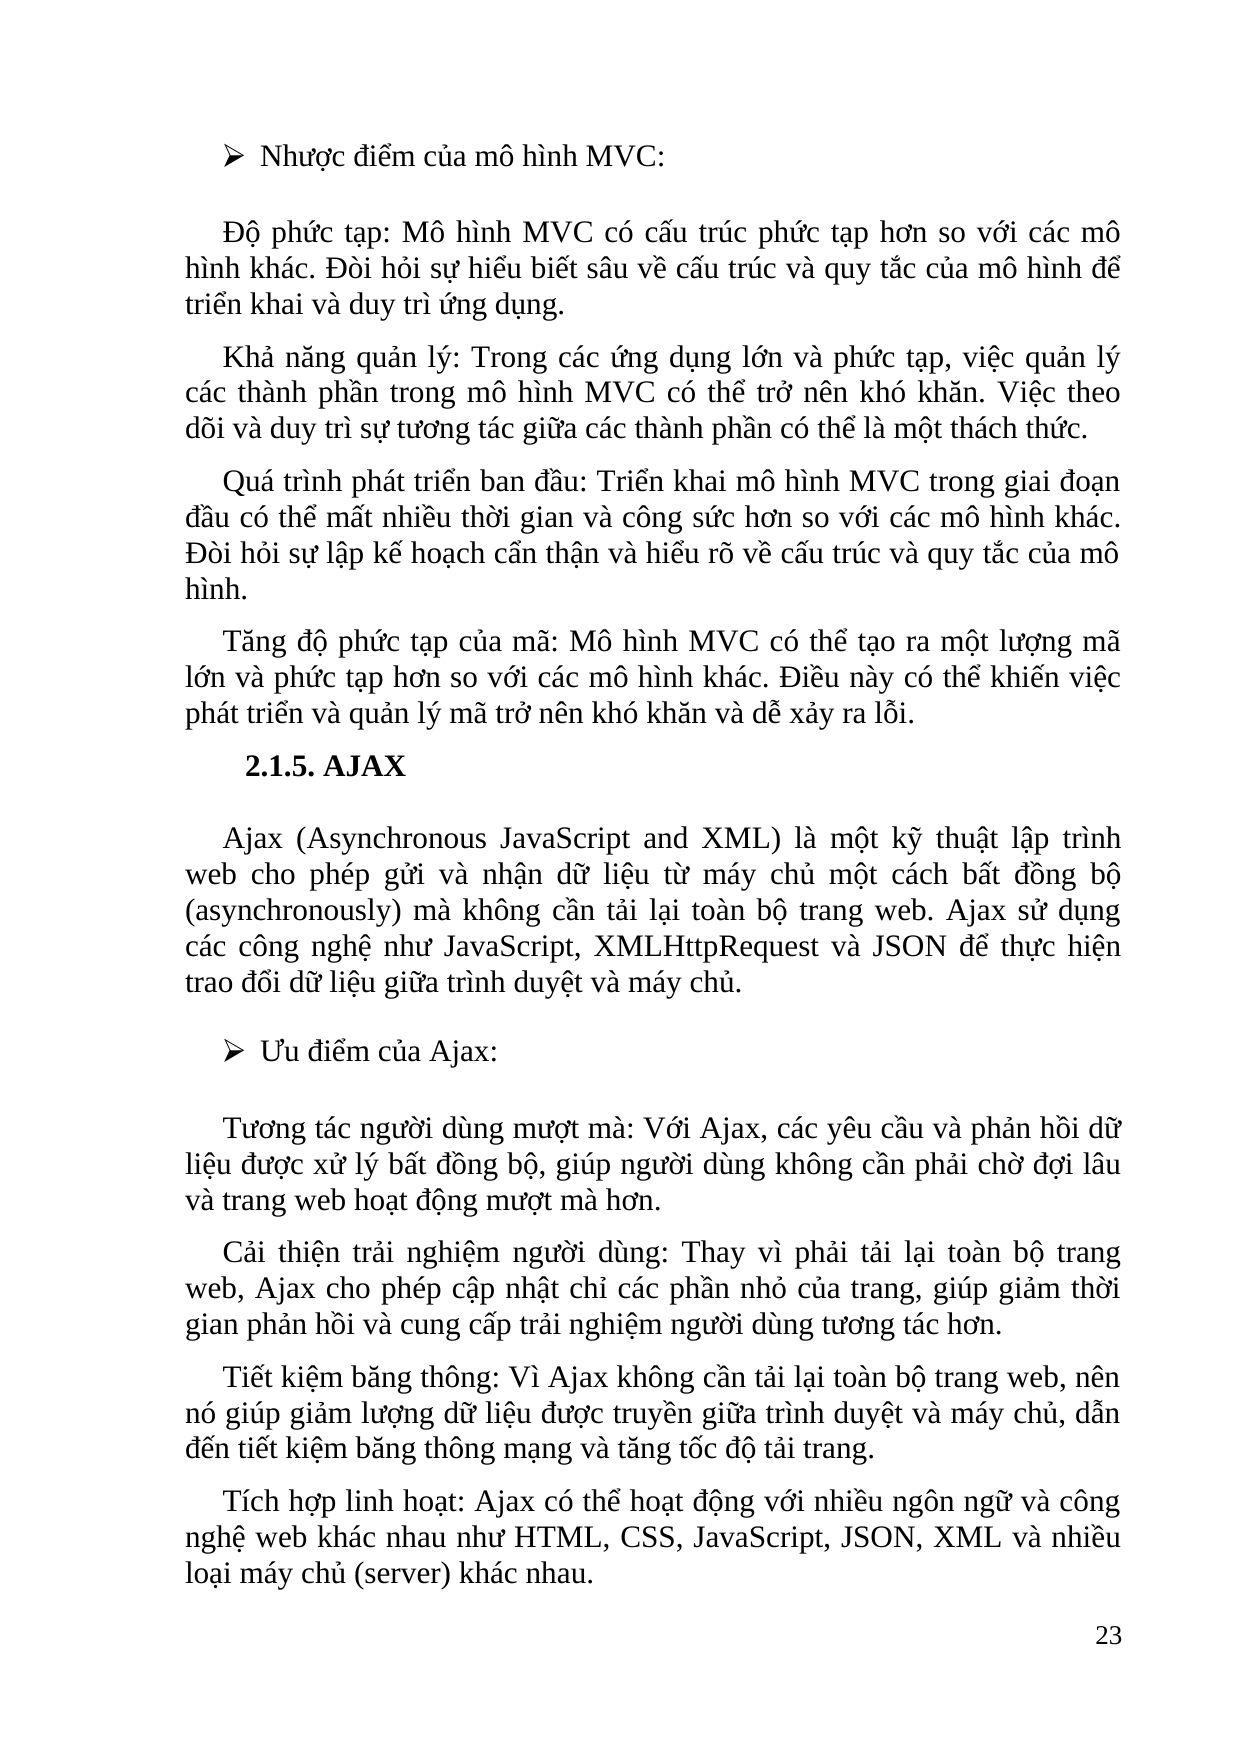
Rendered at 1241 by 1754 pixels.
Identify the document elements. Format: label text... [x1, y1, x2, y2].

subtitle 2.1.5. AJAX [245, 747, 1122, 783]
text Tương tác người dùng mượt mà: Với Ajax, các yêu cầu và phản hồi dữ liệu được xử lý bất đồng bộ, giúp người dùng không cần phải chờ đợi lâu và trang web hoạt động mượt mà hơn. [185, 1109, 1122, 1217]
text Tích hợp linh hoạt: Ajax có thể hoạt động với nhiều ngôn ngữ và công nghệ web khác nhau như HTML, CSS, JavaScript, JSON, XML và nhiều loại máy chủ (server) khác nhau. [185, 1482, 1122, 1590]
list Ưu điểm của Ajax: [222, 1015, 1122, 1079]
text Ajax (Asynchronous JavaScript and XML) là một kỹ thuật lập trình web cho phép gửi và nhận dữ liệu từ máy chủ một cách bất đồng bộ (asynchronously) mà không cần tải lại toàn bộ trang web. Ajax sử dụng các công nghệ như JavaScript, XMLHttpRequest và JSON để thực hiện trao đổi dữ liệu giữa trình duyệt và máy chủ. [185, 819, 1122, 999]
text Tăng độ phức tạp của mã: Mô hình MVC có thể tạo ra một lượng mã lớn và phức tạp hơn so với các mô hình khác. Điều này có thể khiến việc phát triển và quản lý mã trở nên khó khăn và dễ xảy ra lỗi. [185, 623, 1122, 731]
text Khả năng quản lý: Trong các ứng dụng lớn và phức tạp, việc quản lý các thành phần trong mô hình MVC có thể trở nên khó khăn. Việc theo dõi và duy trì sự tương tác giữa các thành phần có thể là một thách thức. [185, 338, 1122, 446]
text Quá trình phát triển ban đầu: Triển khai mô hình MVC trong giai đoạn đầu có thể mất nhiều thời gian và công sức hơn so với các mô hình khác. Đòi hỏi sự lập kế hoạch cẩn thận và hiểu rõ về cấu trúc và quy tắc của mô hình. [185, 462, 1122, 606]
list Nhược điểm của mô hình MVC: [222, 120, 1122, 184]
text Độ phức tạp: Mô hình MVC có cấu trúc phức tạp hơn so với các mô hình khác. Đòi hỏi sự hiểu biết sâu về cấu trúc và quy tắc của mô hình để triển khai và duy trì ứng dụng. [185, 213, 1122, 321]
text Tiết kiệm băng thông: Vì Ajax không cần tải lại toàn bộ trang web, nên nó giúp giảm lượng dữ liệu được truyền giữa trình duyệt và máy chủ, dẫn đến tiết kiệm băng thông mạng và tăng tốc độ tải trang. [185, 1358, 1122, 1466]
text Cải thiện trải nghiệm người dùng: Thay vì phải tải lại toàn bộ trang web, Ajax cho phép cập nhật chỉ các phần nhỏ của trang, giúp giảm thời gian phản hồi và cung cấp trải nghiệm người dùng tương tác hơn. [185, 1233, 1122, 1341]
